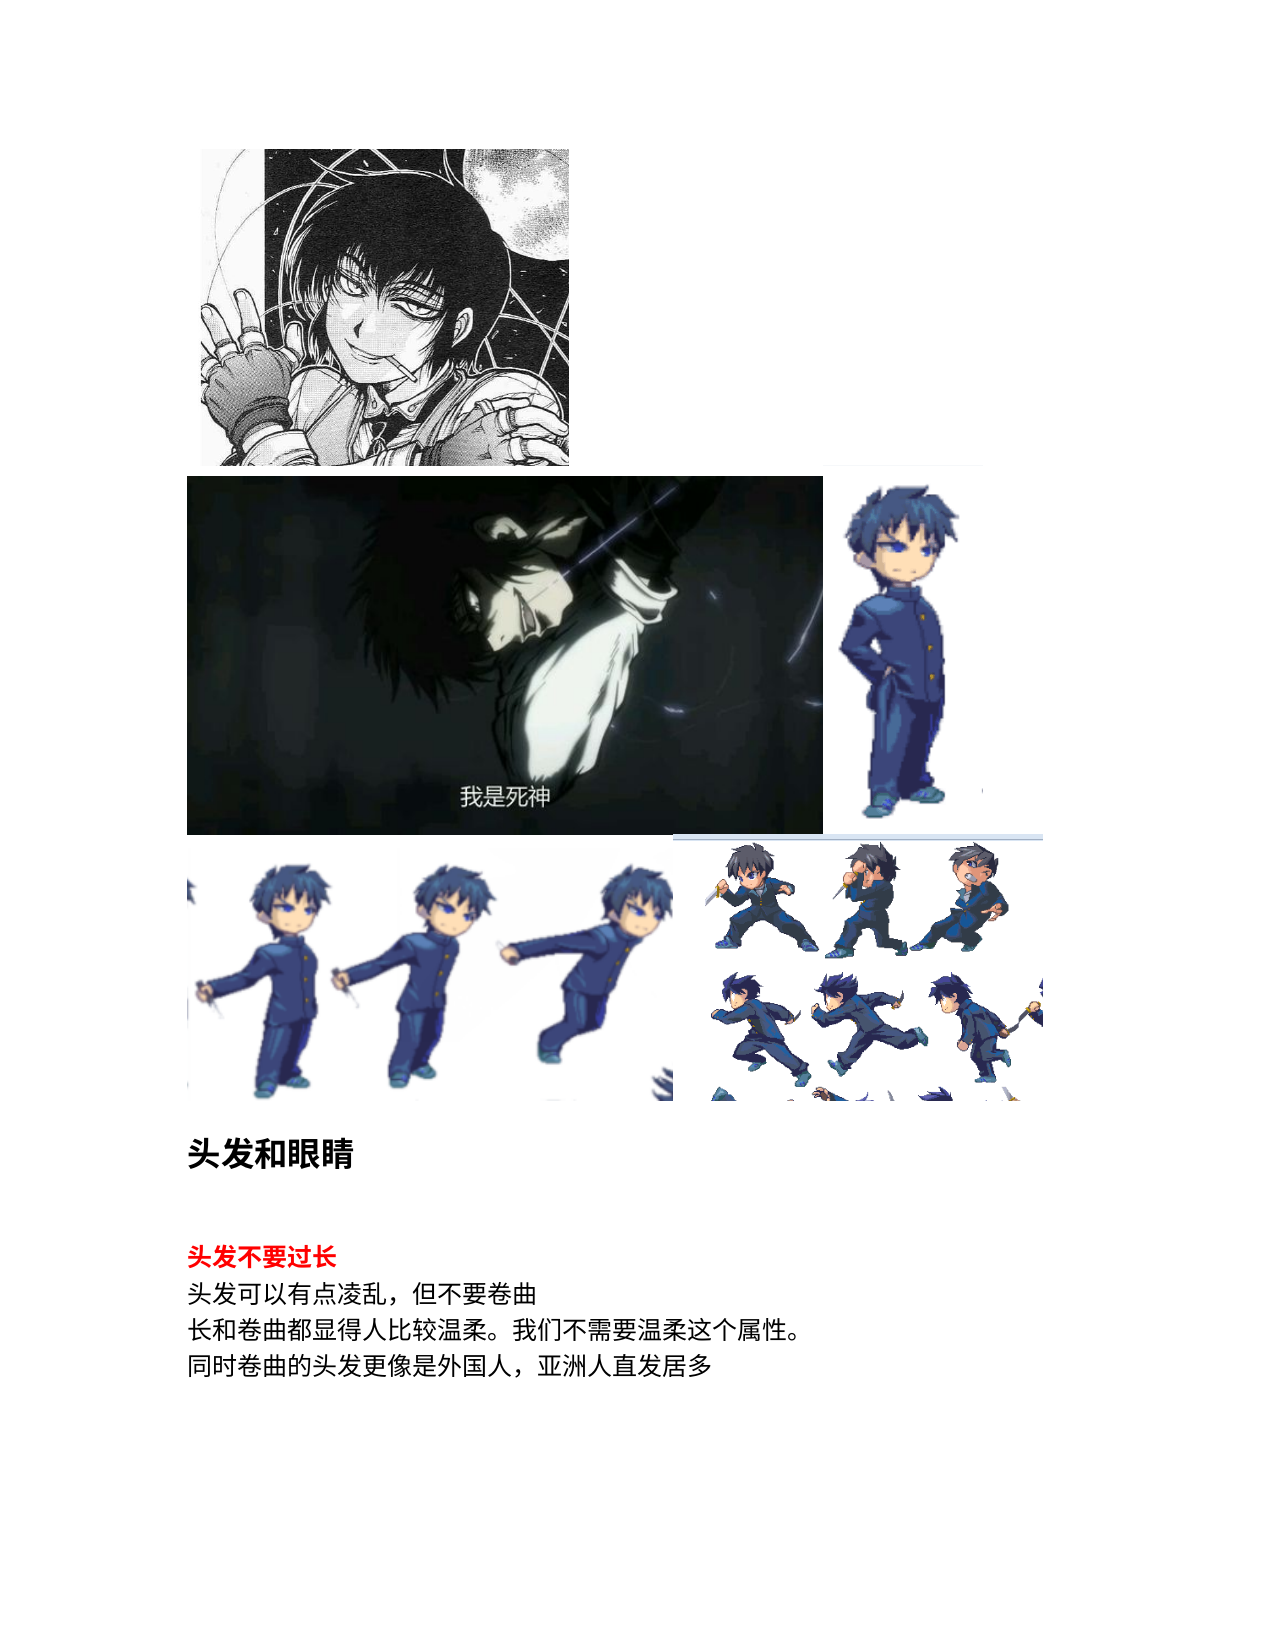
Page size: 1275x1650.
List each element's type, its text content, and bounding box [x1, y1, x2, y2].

subtitle 头发和眼睛 [187, 1127, 1087, 1176]
picture [187, 149, 569, 466]
text 同时卷曲的头发更像是外国人，亚洲人直发居多 [187, 1347, 1087, 1383]
text 头发可以有点凌乱，但不要卷曲 [187, 1274, 1087, 1310]
text 头发不要过长 [187, 1238, 1087, 1274]
text 长和卷曲都显得人比较温柔。我们不需要温柔这个属性。 [187, 1310, 1087, 1347]
picture [187, 465, 1043, 1101]
